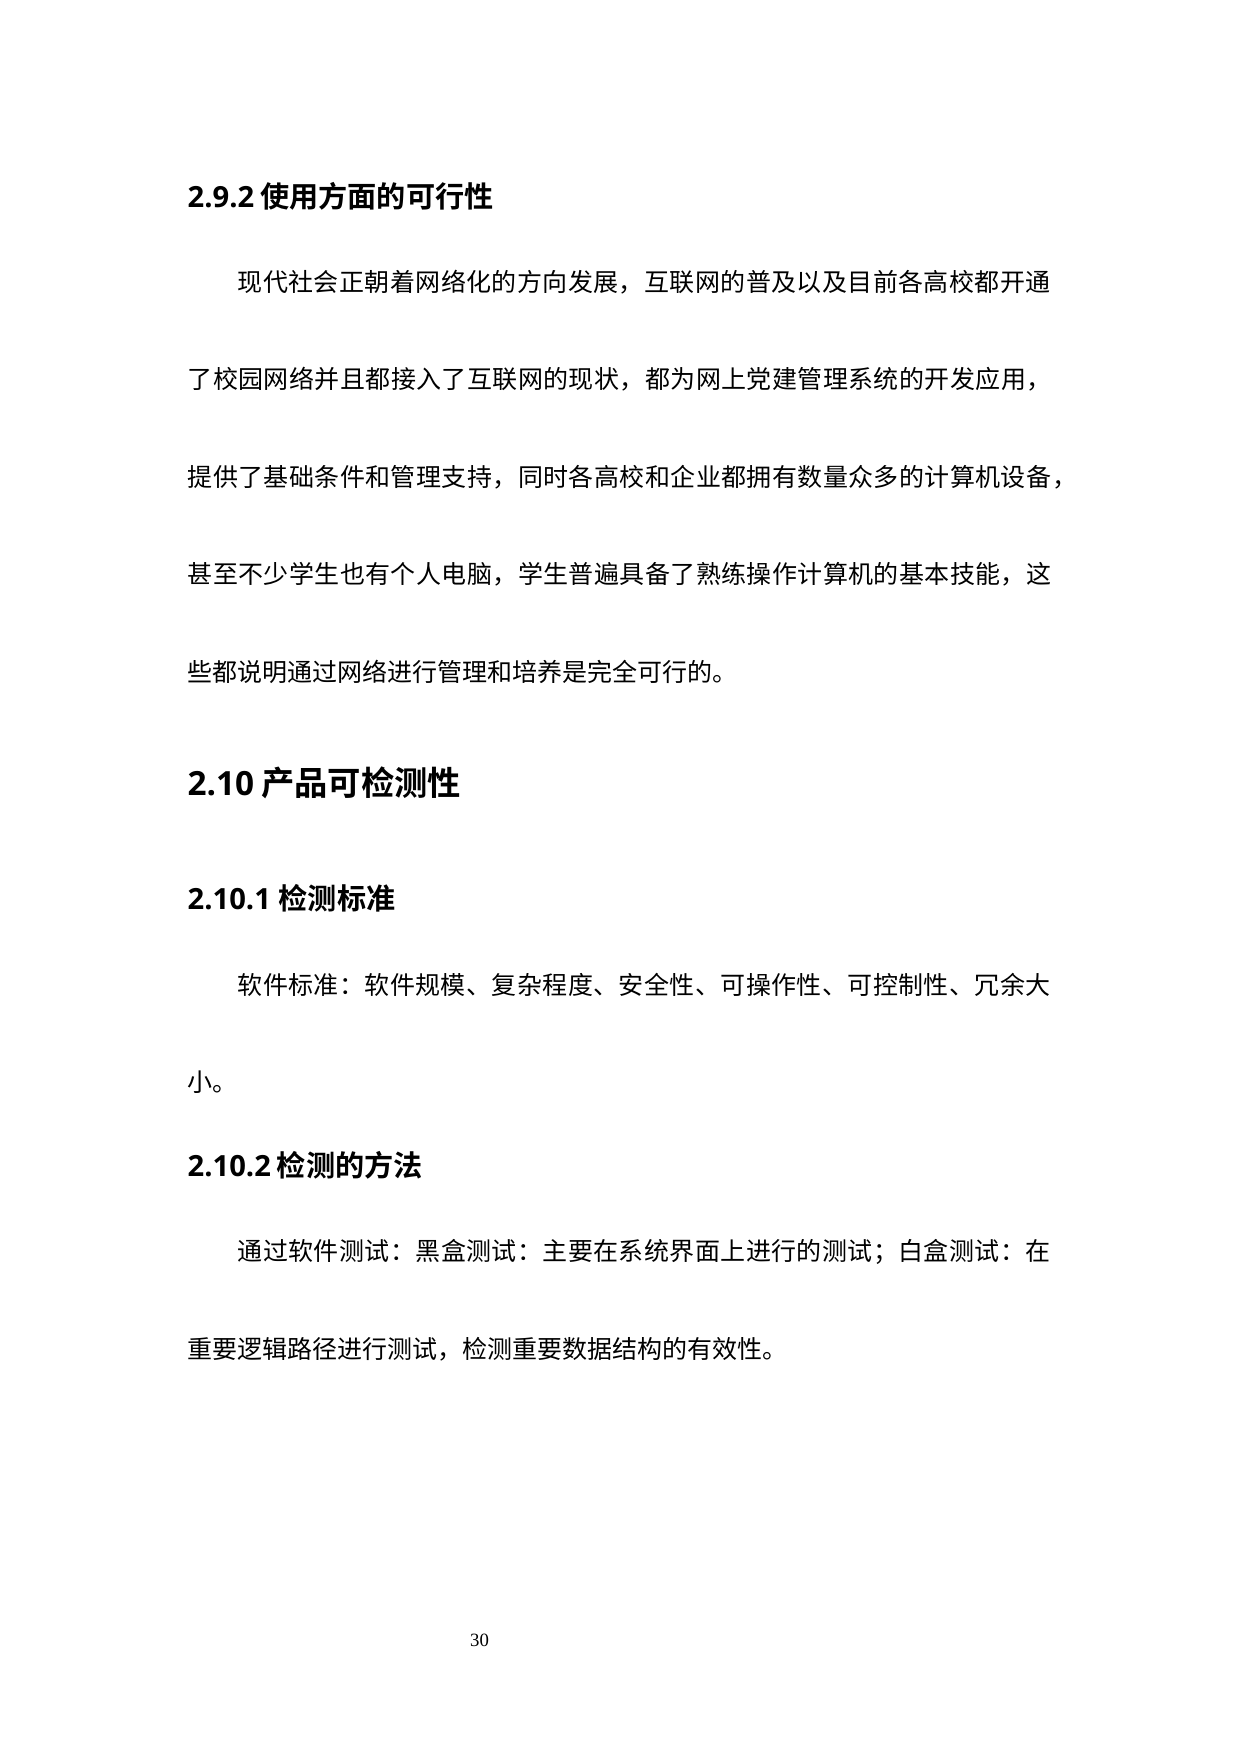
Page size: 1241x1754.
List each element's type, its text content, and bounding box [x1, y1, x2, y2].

text 通过软件测试：黑盒测试：主要在系统界面上进行的测试；白盒测试：在重要逻辑路径进行测试，检测重要数据结构的有效性。 [187, 1217, 1053, 1380]
text 2.9.2使用方面的可行性 [187, 162, 1053, 227]
text 2.10.2检测的方法 [187, 1131, 1053, 1196]
text 现代社会正朝着网络化的方向发展，互联网的普及以及目前各高校都开通了校园网络并且都接入了互联网的现状，都为网上党建管理系统的开发应用，提供了基础条件和管理支持，同时各高校和企业都拥有数量众多的计算机设备，甚至不少学生也有个人电脑，学生普遍具备了熟练操作计算机的基本技能，这些都说明通过网络进行管理和培养是完全可行的。 [187, 248, 1053, 703]
subtitle 2.10产品可检测性 [187, 748, 1053, 813]
text 软件标准：软件规模、复杂程度、安全性、可操作性、可控制性、冗余大小。 [187, 951, 1053, 1113]
text 2.10.1 检测标准 [187, 864, 1053, 929]
